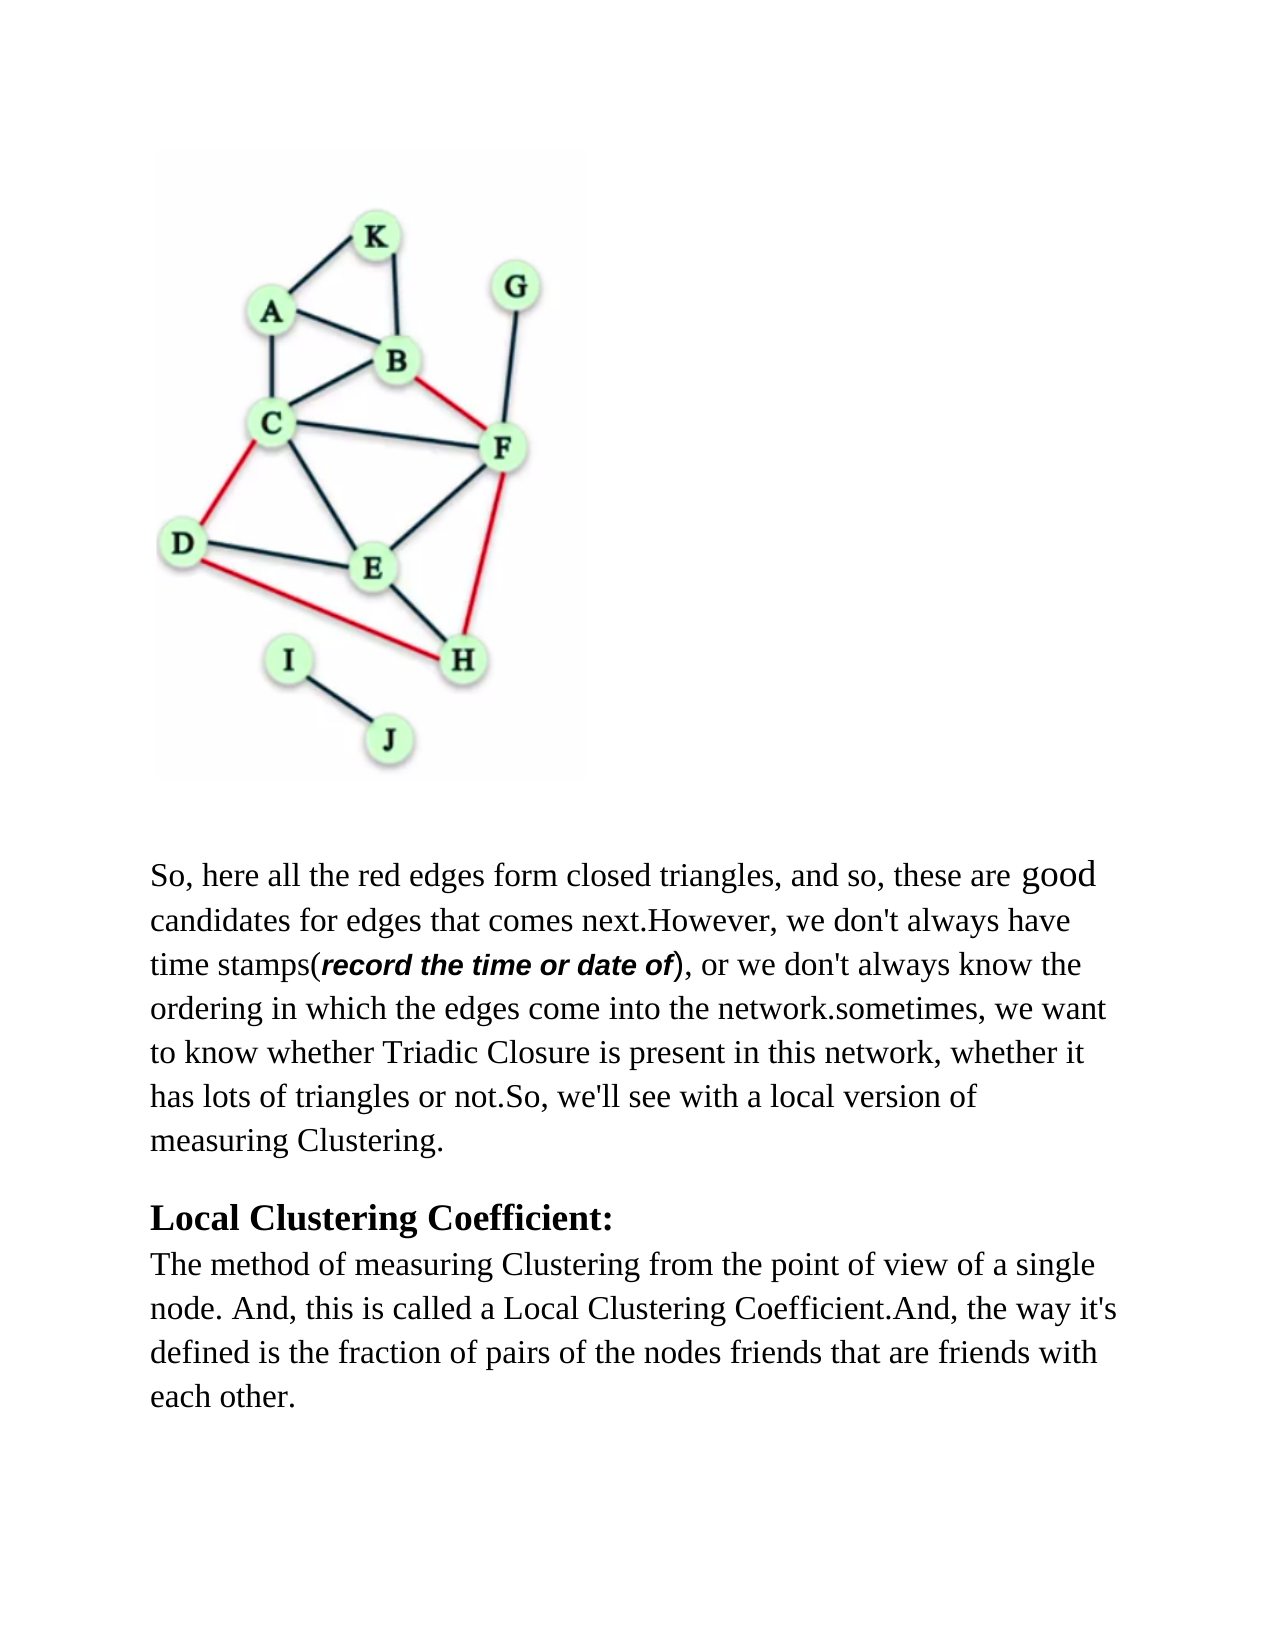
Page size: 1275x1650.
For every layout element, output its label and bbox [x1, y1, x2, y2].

picture [156, 150, 588, 780]
text [150, 150, 1125, 1415]
